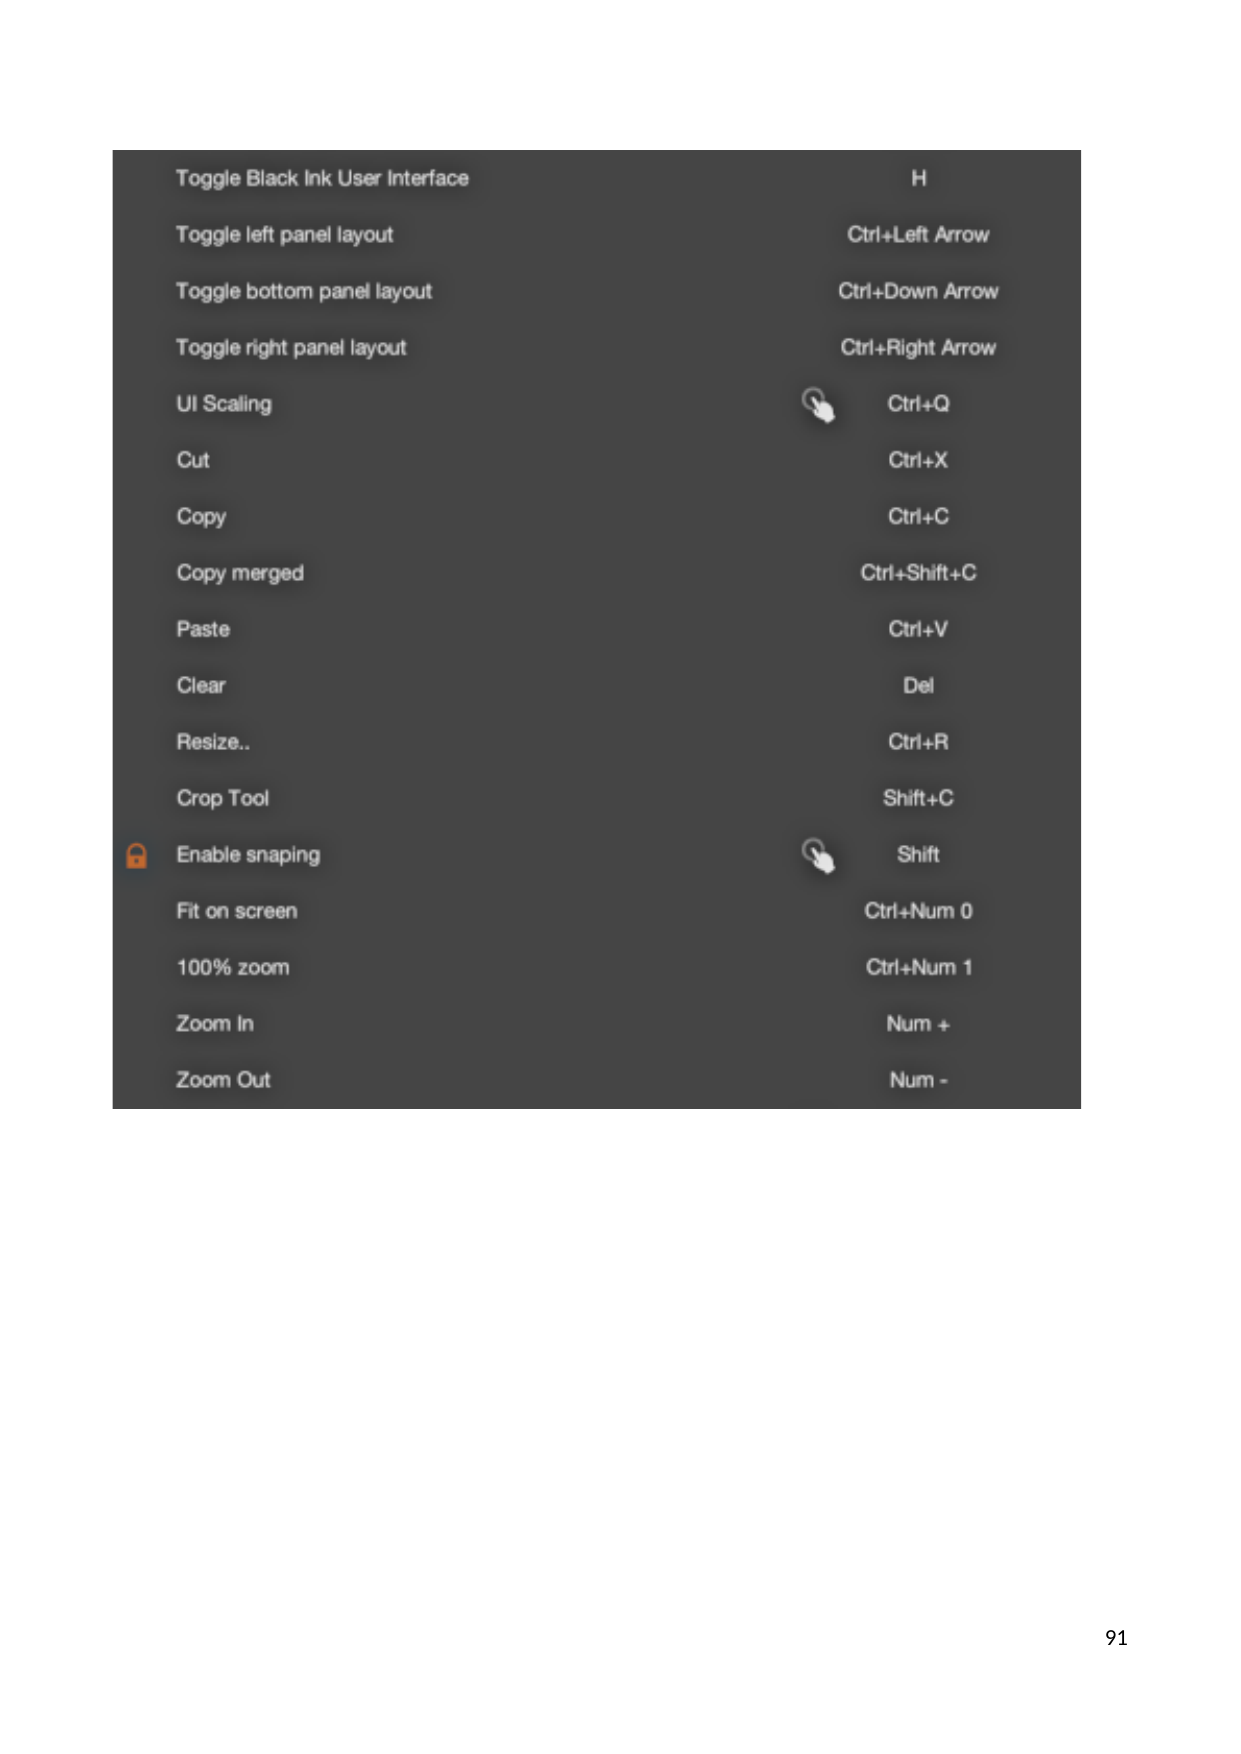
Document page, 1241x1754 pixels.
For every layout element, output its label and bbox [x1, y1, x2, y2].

picture [112, 150, 1082, 1109]
